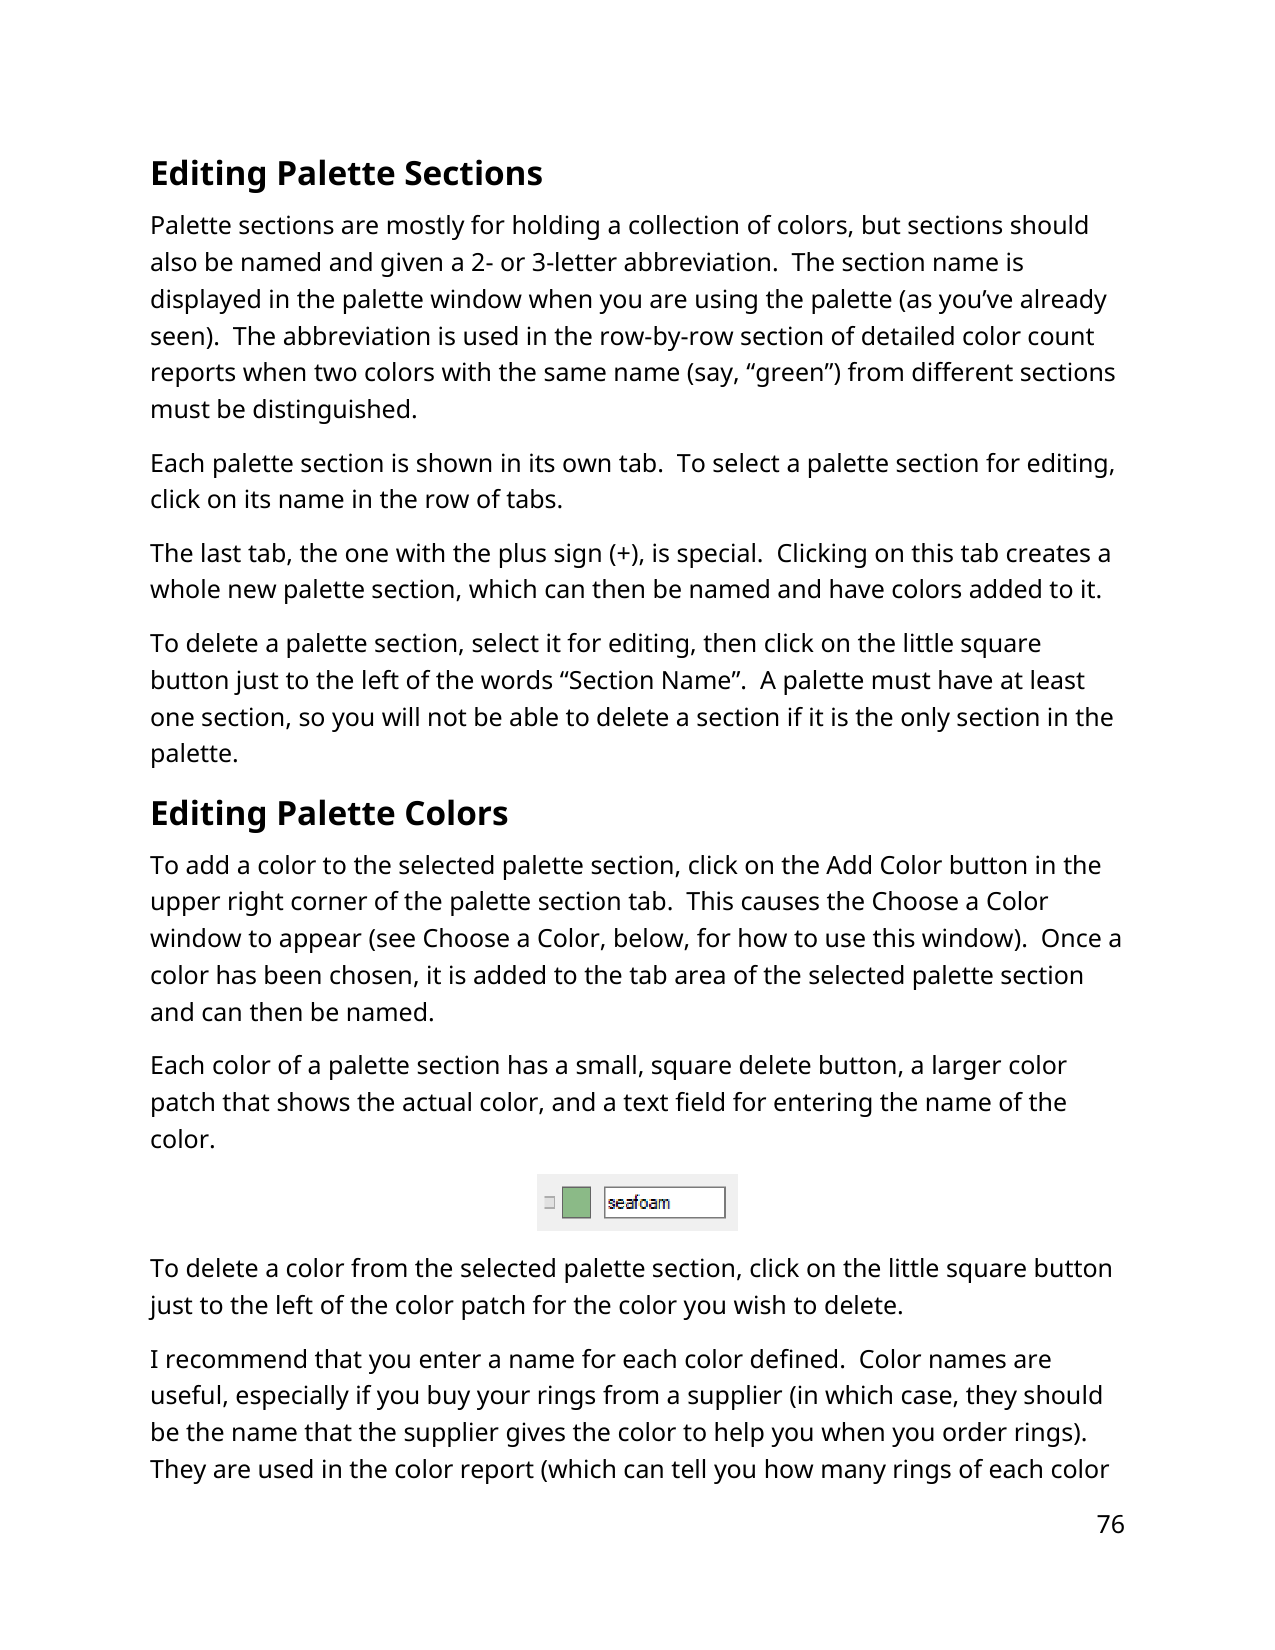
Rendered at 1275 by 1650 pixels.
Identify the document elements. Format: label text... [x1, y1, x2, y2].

text Each color of a palette section has a small, square delete button, a larger color patch that shows the actual color, and a text field for entering the name of the color. [150, 1048, 1125, 1155]
text To delete a color from the selected palette section, click on the little square button just to the left of the color patch for the color you wish to delete. [150, 1251, 1125, 1322]
text To delete a palette section, select it for editing, then click on the little square button just to the left of the words “Section Name”. A palette must have at least one section, so you will not be able to delete a section if it is the only section in the palette. [150, 626, 1125, 770]
subtitle Editing Palette Colors [150, 789, 1125, 835]
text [150, 1341, 1125, 1486]
text The last tab, the one with the plus sign (+), is special. Clicking on this tab creates a whole new palette section, which can then be named and have colors added to it. [150, 535, 1125, 606]
text Each palette section is shown in its own tab. To select a palette section for editing, click on its name in the row of tabs. [150, 445, 1125, 516]
subtitle Editing Palette Sections [150, 150, 1125, 195]
picture [537, 1174, 738, 1231]
text Palette sections are mostly for holding a collection of colors, but sections should also be named and given a 2- or 3-letter abbreviation. The section name is displayed in the palette window when you are using the palette (as you’ve already seen). The abbreviation is used in the row-by-row section of detailed color count reports when two colors with the same name (say, “green”) from different sections must be distinguished. [150, 208, 1125, 426]
text To add a color to the selected palette section, click on the Add Color button in the upper right corner of the palette section tab. This causes the Choose a Color window to appear (see Choose a Color, below, for how to use this window). Once a color has been chosen, it is added to the tab area of the selected palette section and can then be named. [150, 847, 1125, 1028]
